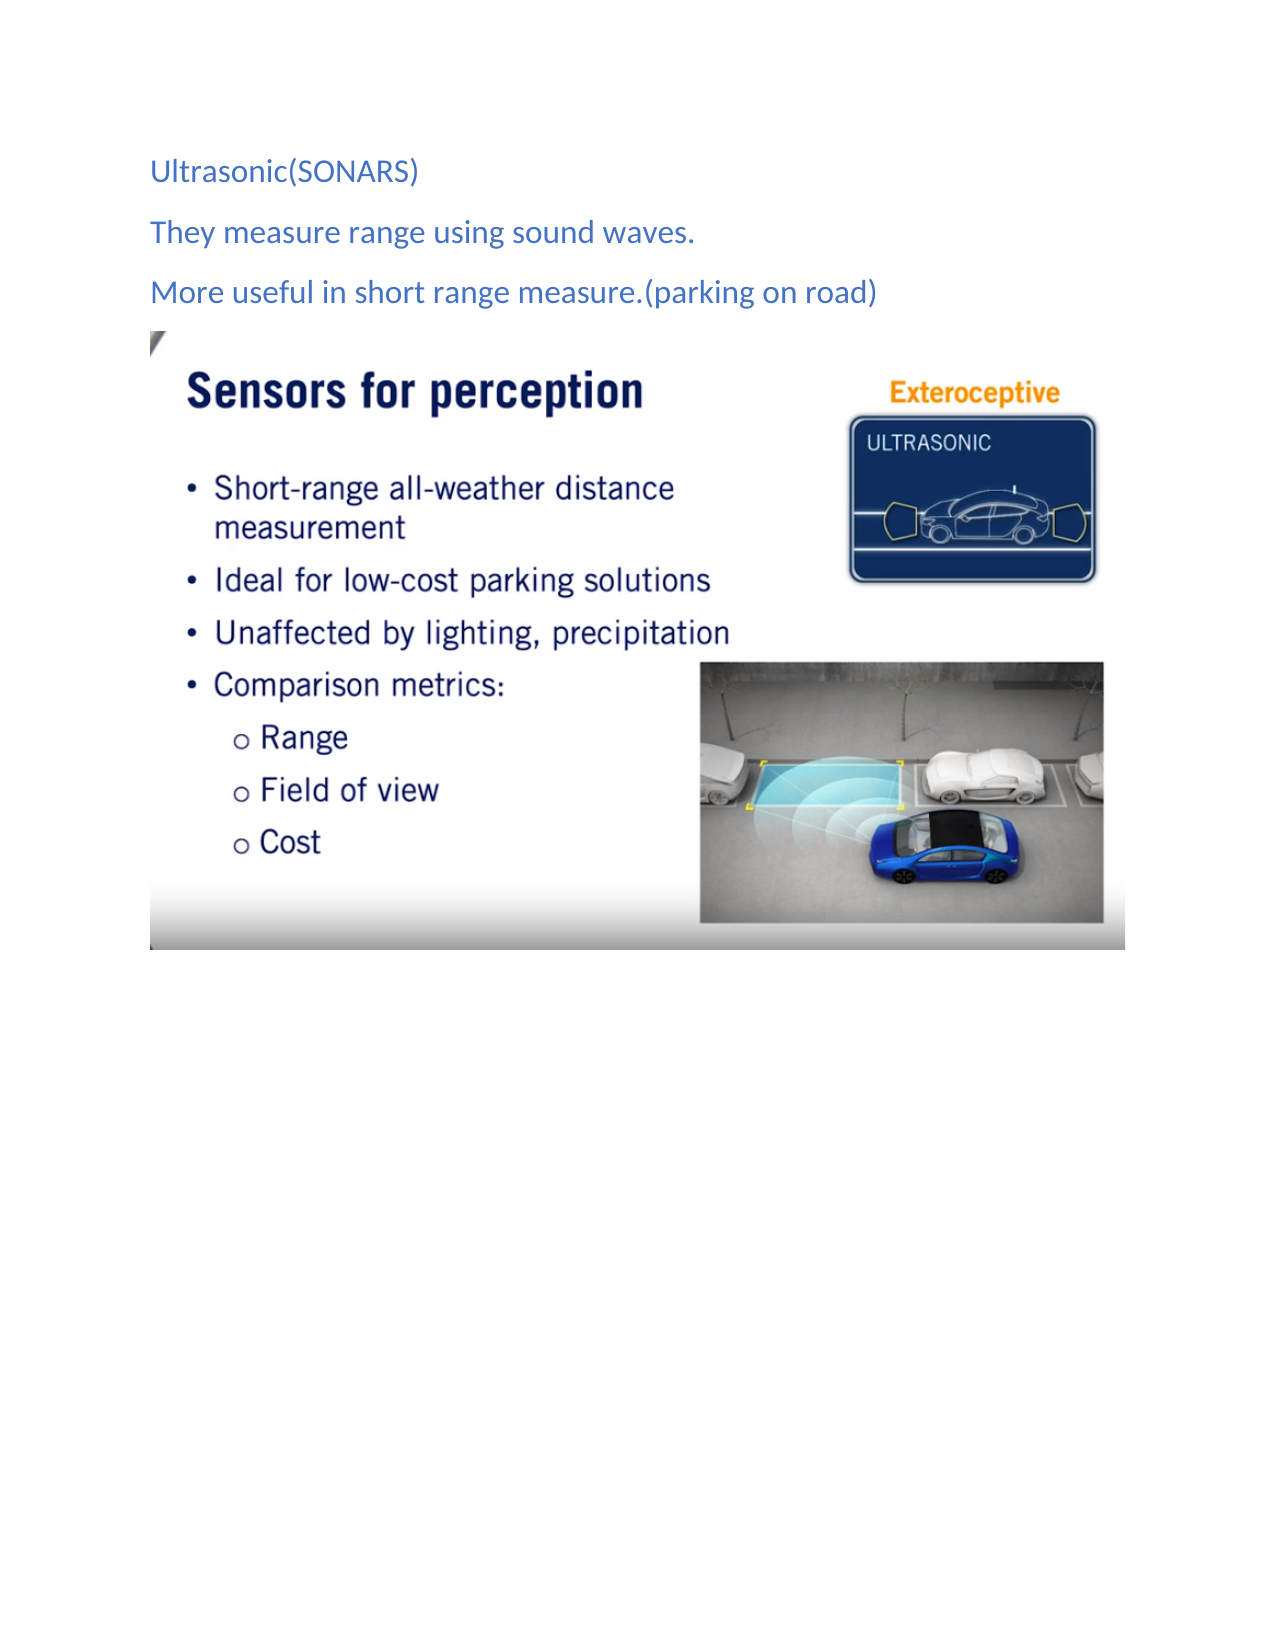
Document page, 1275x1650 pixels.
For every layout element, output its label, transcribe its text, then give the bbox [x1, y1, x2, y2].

text More useful in short range measure.(parking on road) [150, 271, 1125, 312]
text They measure range using sound waves. [150, 211, 1125, 251]
picture [150, 331, 1125, 950]
text Ultrasonic(SONARS) [150, 150, 1125, 191]
